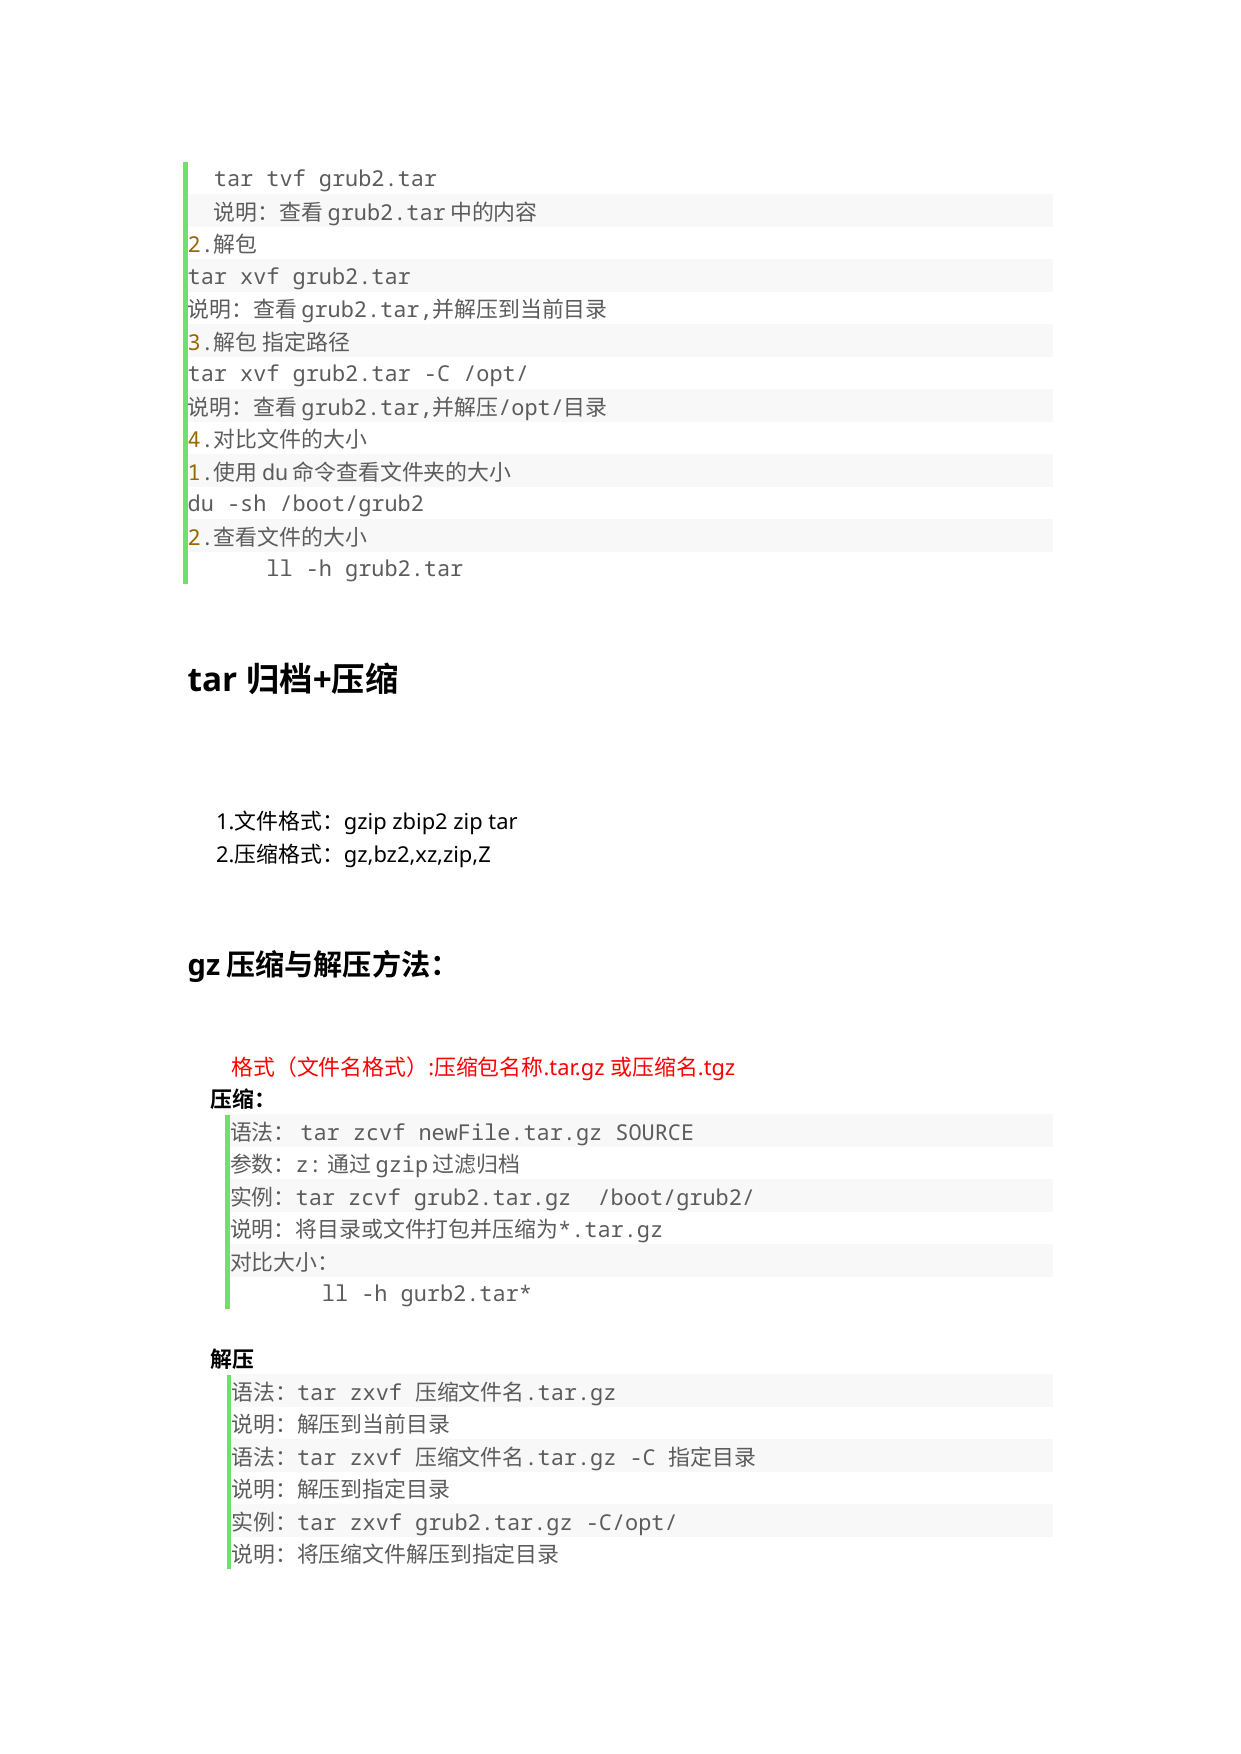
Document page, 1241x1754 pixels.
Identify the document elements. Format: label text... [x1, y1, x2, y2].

text 实例：tar zxvf grub2.tar.gz -C/opt/ [231, 1504, 1053, 1537]
text 4.对比文件的大小 [188, 422, 1053, 454]
text 1.使用du命令查看文件夹的大小 [188, 454, 1053, 487]
text 1.文件格式：gzip zbip2 zip tar [187, 804, 1053, 836]
subtitle gz压缩与解压方法： [187, 931, 1053, 996]
text 2.查看文件的大小 [188, 519, 1053, 552]
text 语法： tar zcvf newFile.tar.gz SOURCE [225, 1114, 1053, 1147]
text 说明：查看grub2.tar,并解压到当前目录 [188, 292, 1053, 324]
text 格式（文件名格式）:压缩包名称.tar.gz 或压缩名.tgz [187, 1049, 1053, 1082]
text tar tvf grub2.tar [188, 162, 1053, 194]
text 实例：tar zcvf grub2.tar.gz /boot/grub2/ [230, 1179, 1053, 1212]
text 说明：查看grub2.tar,并解压/opt/目录 [188, 389, 1053, 422]
text 参数：z: 通过gzip过滤归档 [230, 1147, 1053, 1179]
text 3.解包 指定路径 [188, 324, 1053, 357]
text 语法：tar zxvf 压缩文件名.tar.gz [227, 1374, 1053, 1407]
text du -sh /boot/grub2 [188, 487, 1053, 519]
text 说明：解压到当前目录 [231, 1407, 1053, 1439]
text 说明：查看grub2.tar中的内容 [188, 194, 1053, 227]
text tar xvf grub2.tar [188, 259, 1053, 292]
text 对比大小： [230, 1244, 1053, 1277]
text 解压 [187, 1342, 1053, 1374]
text 语法：tar zxvf 压缩文件名.tar.gz -C 指定目录 [231, 1439, 1053, 1472]
text ll -h grub2.tar [188, 552, 1053, 584]
text ll -h gurb2.tar* [230, 1277, 1053, 1309]
text 说明：将压缩文件解压到指定目录 [231, 1537, 1053, 1569]
text 说明：解压到指定目录 [231, 1472, 1053, 1504]
text 压缩： [187, 1082, 1053, 1114]
subtitle tar 归档+压缩 [187, 644, 1053, 709]
text 2.压缩格式：gz,bz2,xz,zip,Z [187, 836, 1053, 869]
text 说明：将目录或文件打包并压缩为*.tar.gz [230, 1212, 1053, 1244]
text 2.解包 [188, 227, 1053, 259]
text tar xvf grub2.tar -C /opt/ [188, 357, 1053, 389]
